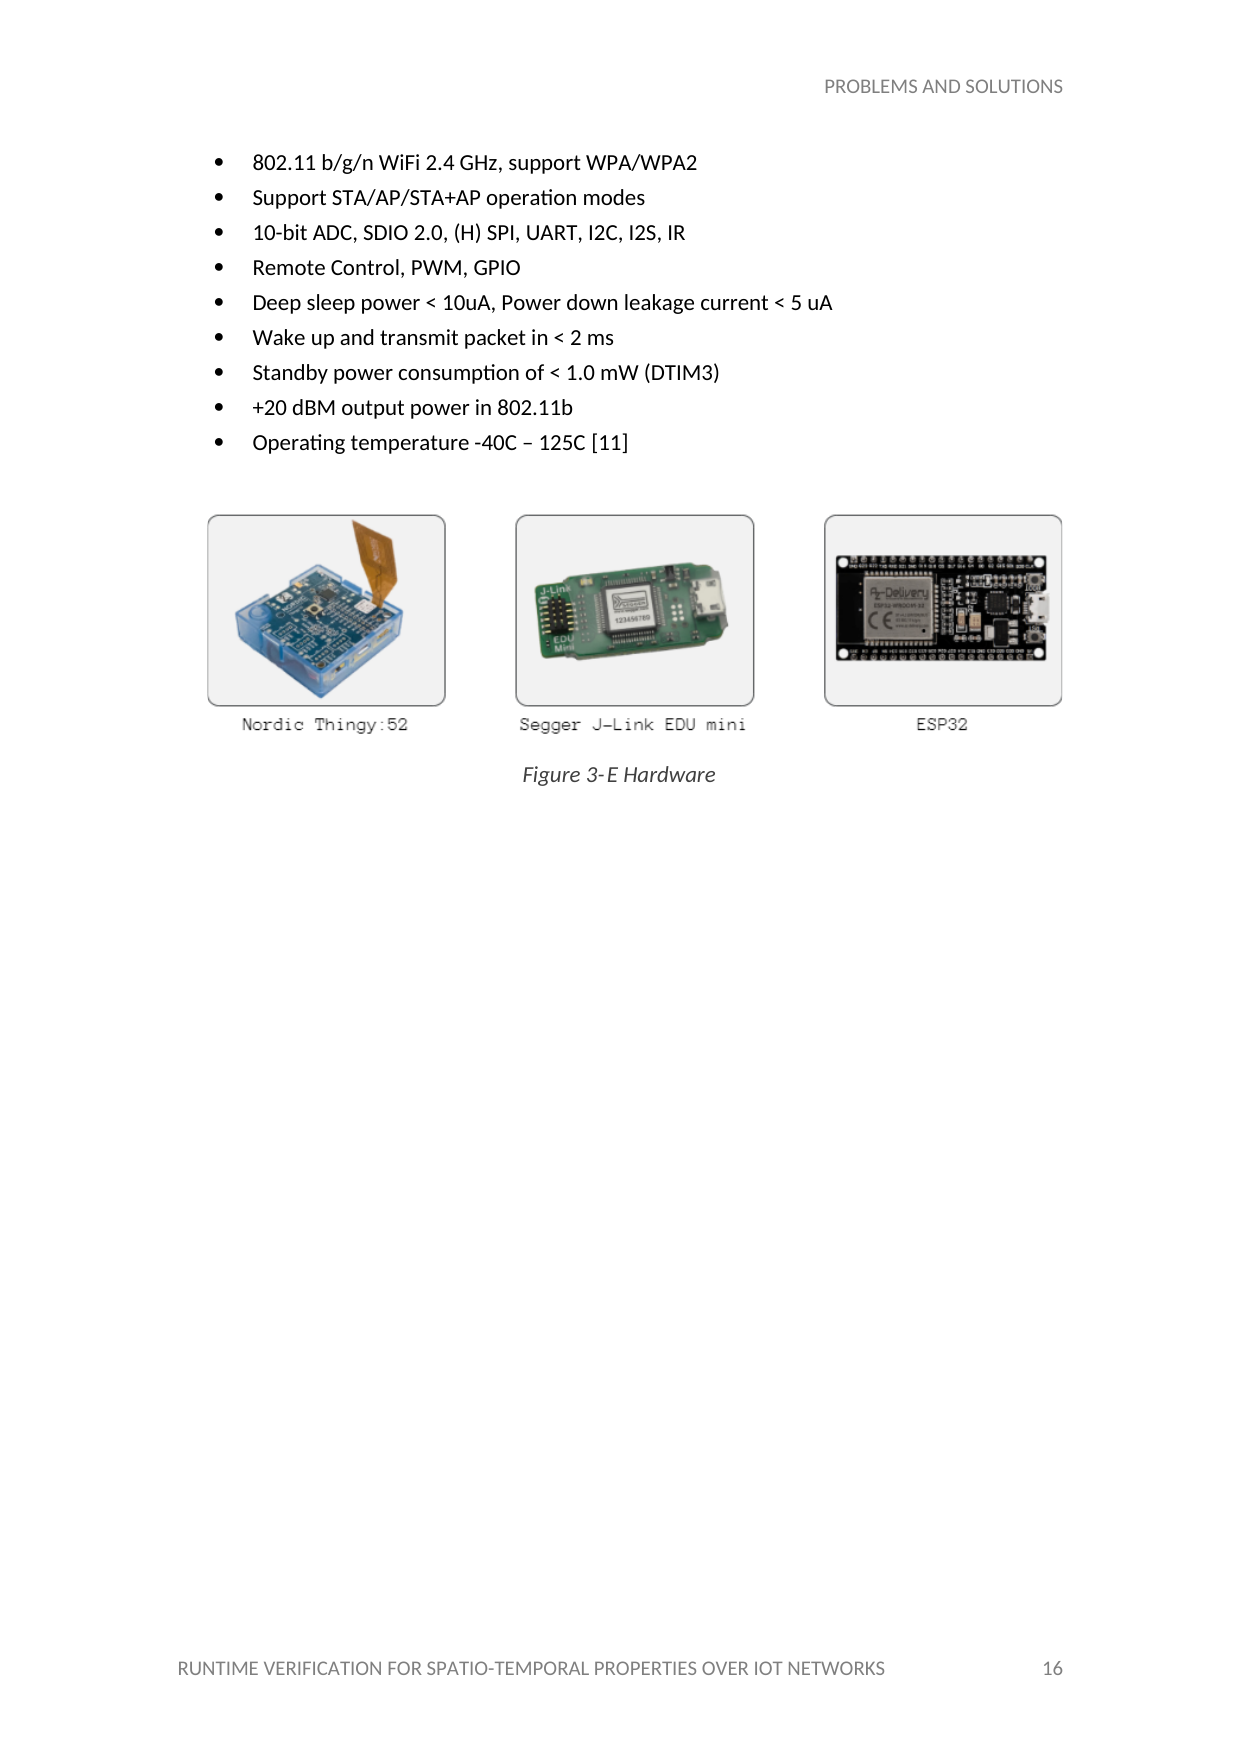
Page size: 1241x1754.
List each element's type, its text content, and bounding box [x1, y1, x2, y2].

list Deep sleep power < 10uA, Power down leakage current < 5 uA [215, 288, 1063, 316]
list Standby power consumption of < 1.0 mW (DTIM3) [215, 358, 1063, 386]
list Remote Control, PWM, GPIO [215, 253, 1063, 281]
list +20 dBM output power in 802.11b [215, 393, 1063, 421]
list 10-bit ADC, SDIO 2.0, (H) SPI, UART, I2C, I2S, IR [215, 218, 1063, 246]
text Figure 3-B Hardware [177, 760, 1063, 788]
list Wake up and transmit packet in < 2 ms [215, 323, 1063, 351]
list Operating temperature -40C – 125C [215, 428, 1063, 456]
list Support STA/AP/STA+AP operation modes [215, 183, 1063, 211]
list 802.11 b/g/n WiFi 2.4 GHz, support WPA/WPA2 [215, 148, 1063, 176]
picture [207, 497, 1063, 754]
